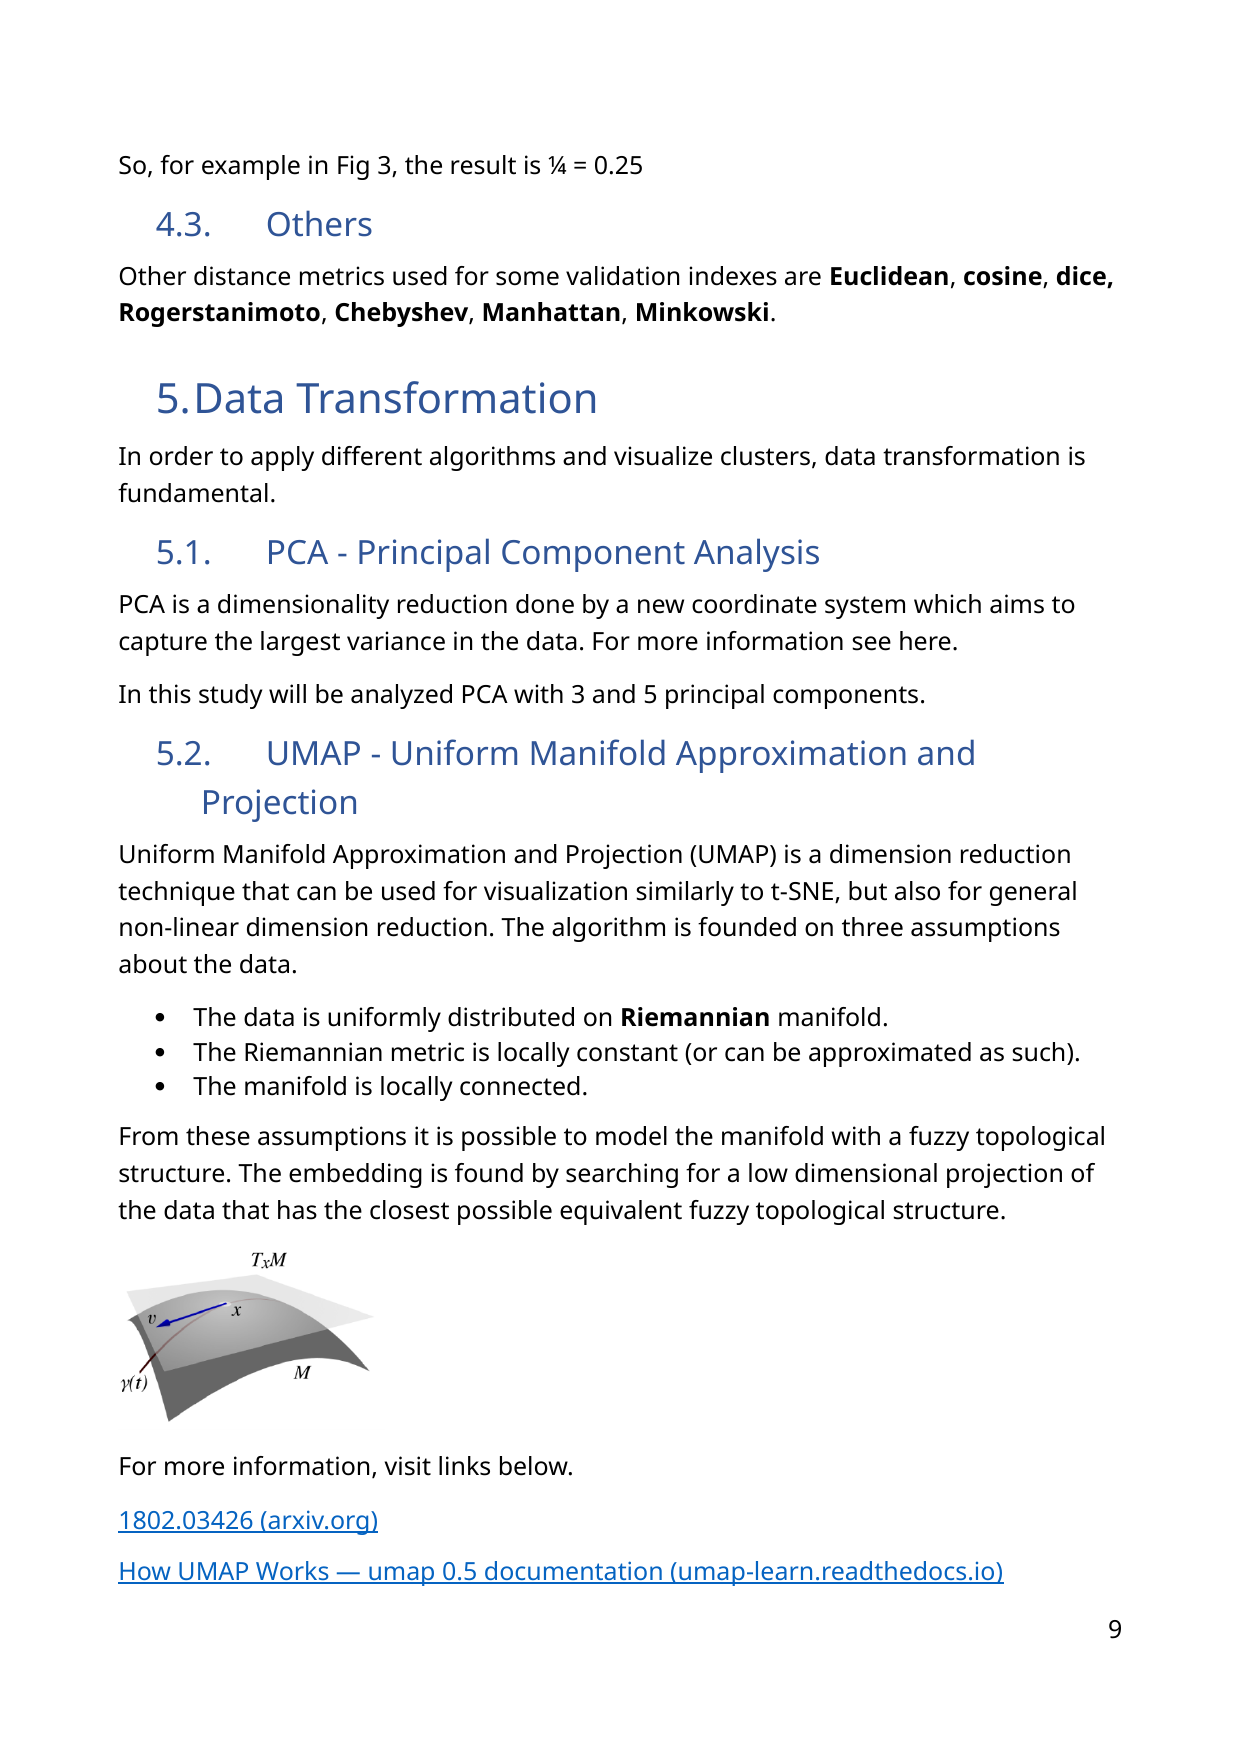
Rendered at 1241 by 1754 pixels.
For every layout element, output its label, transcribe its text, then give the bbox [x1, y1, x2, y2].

text In this study will be analyzed PCA with 3 and 5 principal components. [118, 677, 1122, 711]
subtitle Data Transformation [156, 369, 1122, 426]
text From these assumptions it is possible to model the manifold with a fuzzy topological structure. The embedding is found by searching for a low dimensional projection of the data that has the closest possible equivalent fuzzy topological structure. [118, 1119, 1122, 1227]
text In order to apply different algorithms and visualize clusters, data transformation is fundamental. [118, 439, 1122, 510]
text PCA is a dimensionality reduction done by a new coordinate system which aims to capture the largest variance in the data. For more information see here. [118, 586, 1122, 657]
subtitle PCA - Principal Component Analysis [156, 529, 1122, 574]
subtitle Others [156, 201, 1122, 246]
text Uniform Manifold Approximation and Projection (UMAP) is a dimension reduction technique that can be used for visualization similarly to t-SNE, but also for general non-linear dimension reduction. The algorithm is founded on three assumptions about the data. [118, 836, 1122, 981]
picture [118, 1246, 385, 1430]
text How UMAP Works — umap 0.5 documentation (umap-learn.readthedocs.io) [118, 1553, 1122, 1587]
subtitle UMAP - Uniform Manifold Approximation and Projection [156, 730, 1122, 824]
list The manifold is locally connected. [156, 1068, 1122, 1102]
list The data is uniformly distributed on Riemannian manifold. [156, 1000, 1122, 1034]
list The Riemannian metric is locally constant (or can be approximated as such). [156, 1034, 1122, 1068]
text 1802.03426 (arxiv.org) [118, 1502, 1122, 1537]
text Other distance metrics used for some validation indexes are Euclidean, cosine, dice, Rogerstanimoto, Chebyshev, Manhattan, Minkowski. [118, 258, 1122, 329]
text For more information, visit links below. [118, 1449, 1122, 1483]
text So, for example in Fig 3, the result is ¼ = 0.25 [118, 148, 1122, 182]
